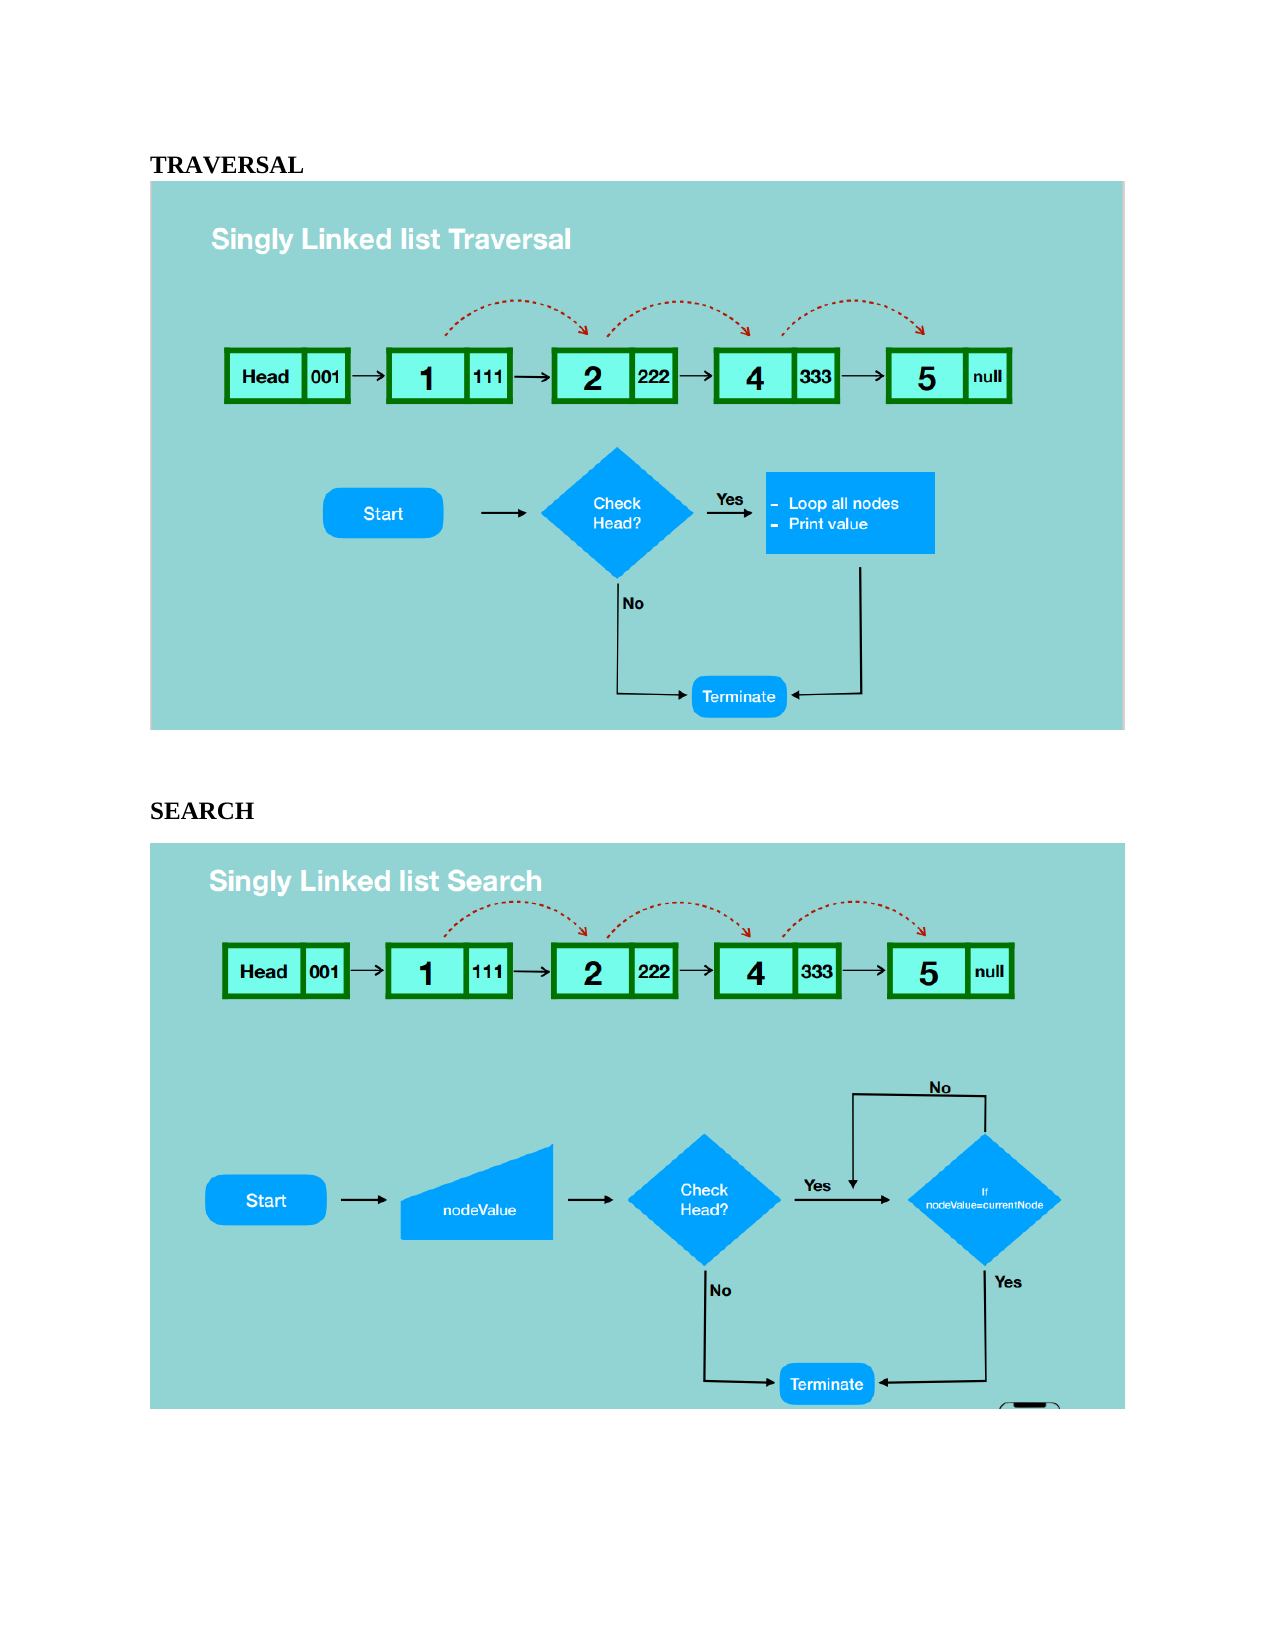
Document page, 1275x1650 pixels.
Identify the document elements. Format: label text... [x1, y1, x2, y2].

text SEARCH [150, 796, 1125, 825]
picture [150, 843, 1125, 1409]
picture [150, 181, 1125, 730]
text TRAVERSAL [150, 150, 1125, 181]
